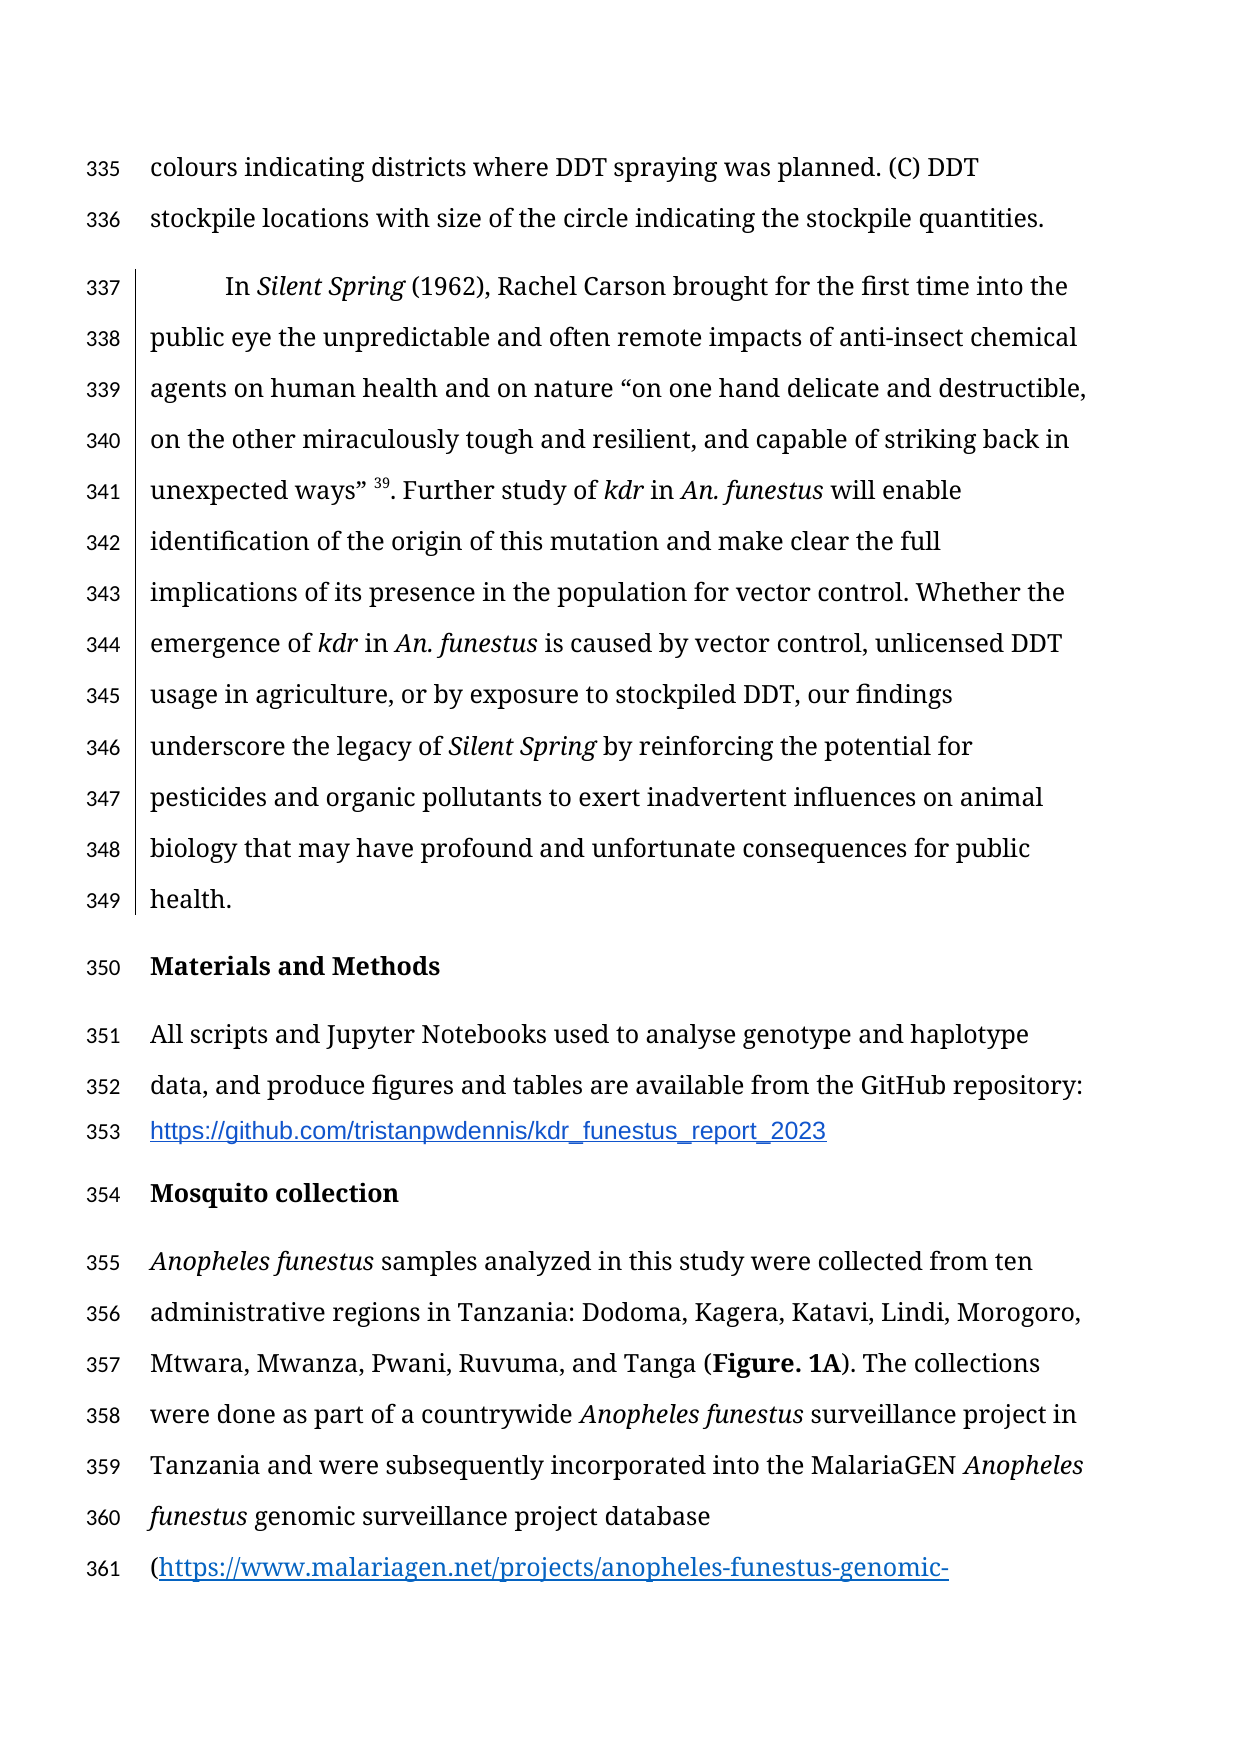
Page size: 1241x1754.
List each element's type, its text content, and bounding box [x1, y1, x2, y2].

text In Silent Spring (1962), Rachel Carson brought for the first time into the public eye the unpredictable and often remote impacts of anti-insect chemical agents on human health and on nature “on one hand delicate and destructible, on the other miraculously tough and resilient, and capable of striking back in unexpected ways” 39. Further study of kdr in An. funestus will enable identification of the origin of this mutation and make clear the full implications of its presence in the population for vector control. Whether the emergence of kdr in An. funestus is caused by vector control, unlicensed DDT usage in agriculture, or by exposure to stockpiled DDT, our findings underscore the legacy of Silent Spring by reinforcing the potential for pesticides and organic pollutants to exert inadvertent influences on animal biology that may have profound and unfortunate consequences for public health. [150, 269, 1090, 915]
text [150, 150, 1090, 235]
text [150, 1244, 1090, 1584]
text All scripts and Jupyter Notebooks used to analyse genotype and haplotype data, and produce figures and tables are available from the GitHub repository: https://github.com/tristanpwdennis/kdr_funestus_report_2023 [150, 1017, 1090, 1145]
text Mosquito collection [150, 1176, 1090, 1210]
text Materials and Methods [150, 949, 1090, 983]
